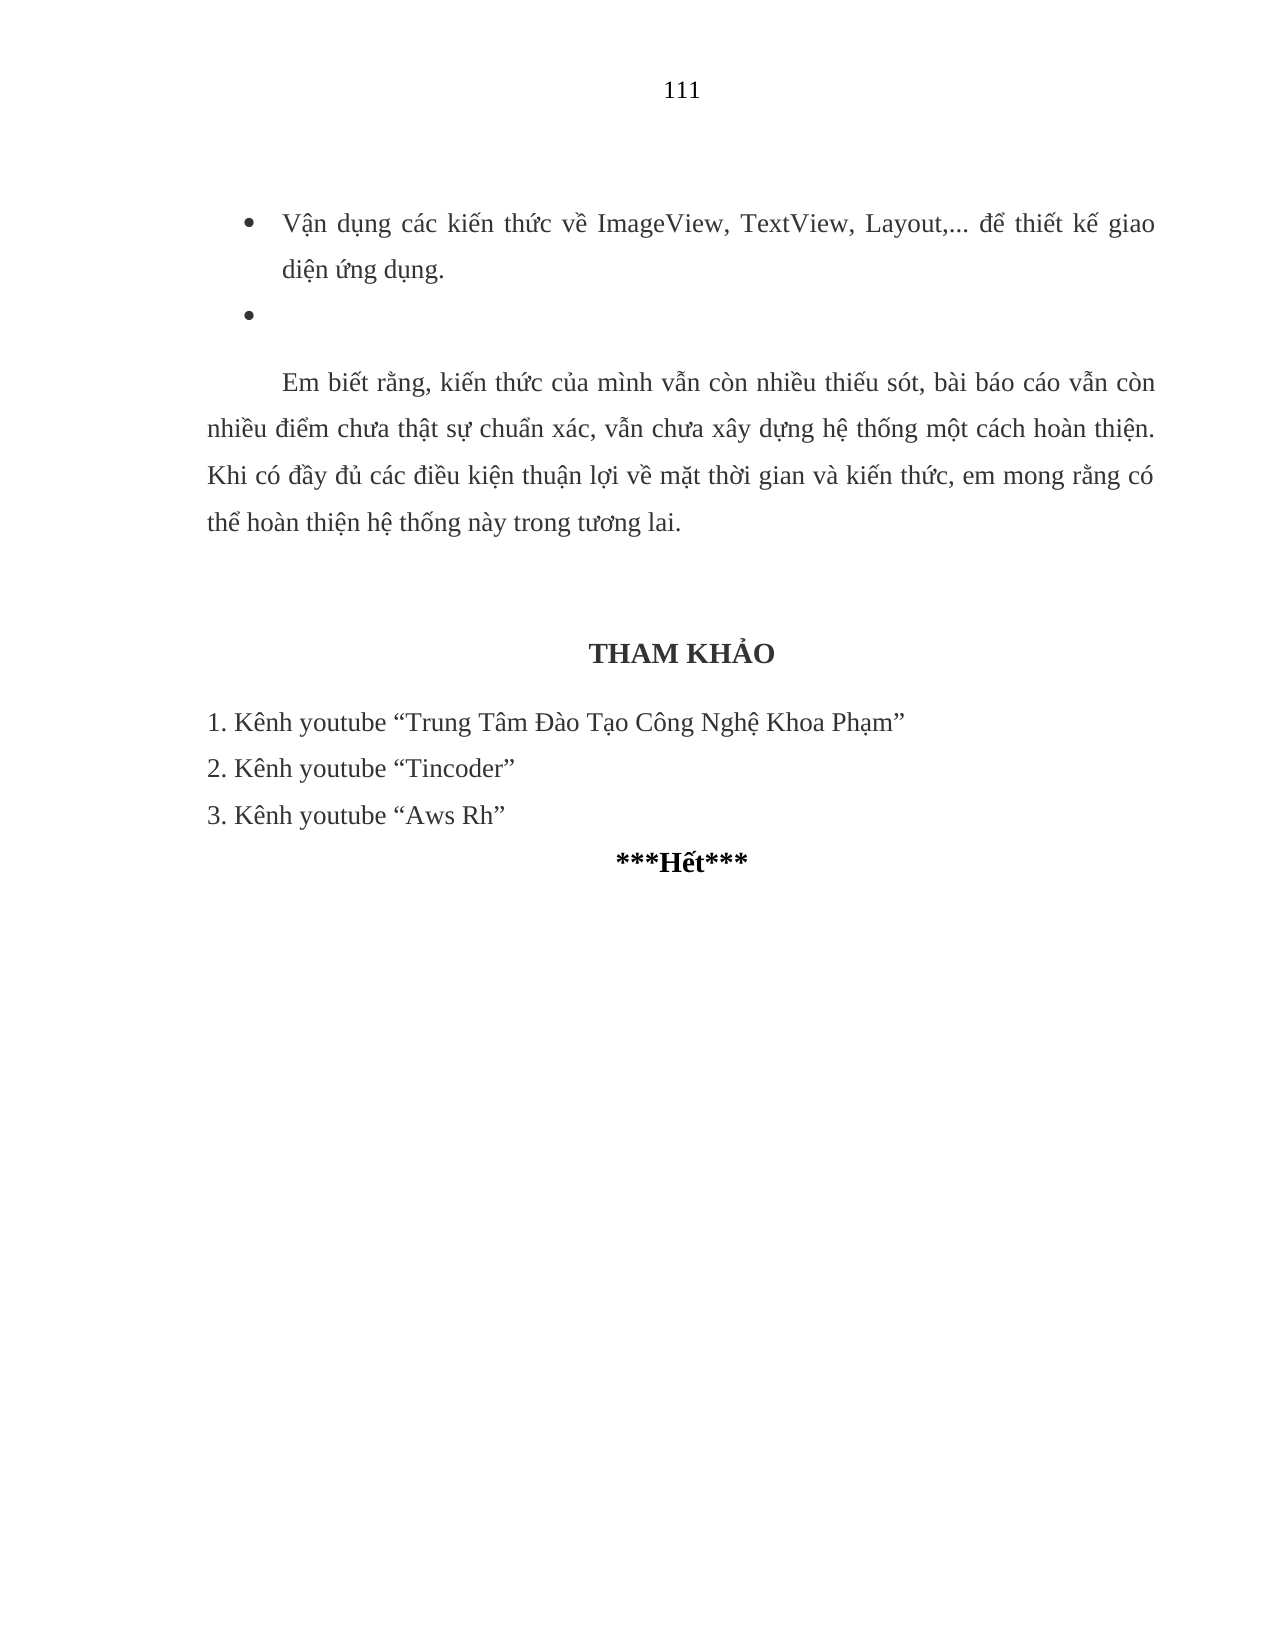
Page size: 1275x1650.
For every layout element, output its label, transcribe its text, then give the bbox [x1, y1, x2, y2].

text 1. Kênh youtube “Trung Tâm Đào Tạo Công Nghệ Khoa Phạm” [207, 706, 1157, 737]
list Vận dụng các kiến thức về ImageView, TextView, Layout,... để thiết kế giao diện ứng dụng. [244, 207, 1157, 285]
text ***Hết*** [207, 846, 1157, 879]
text THAM KHẢO [207, 637, 1157, 670]
text Em biết rằng, kiến thức của mình vẫn còn nhiều thiếu sót, bài báo cáo vẫn còn nhiều điểm chưa thật sự chuẩn xác, vẫn chưa xây dựng hệ thống một cách hoàn thiện. Khi có đầy đủ các điều kiện thuận lợi về mặt thời gian và kiến thức, em mong rằng có thể hoàn thiện hệ thống này trong tương lai. [207, 366, 1157, 537]
text 3. Kênh youtube “Aws Rh” [207, 799, 1157, 830]
text 2. Kênh youtube “Tincoder” [207, 752, 1157, 783]
